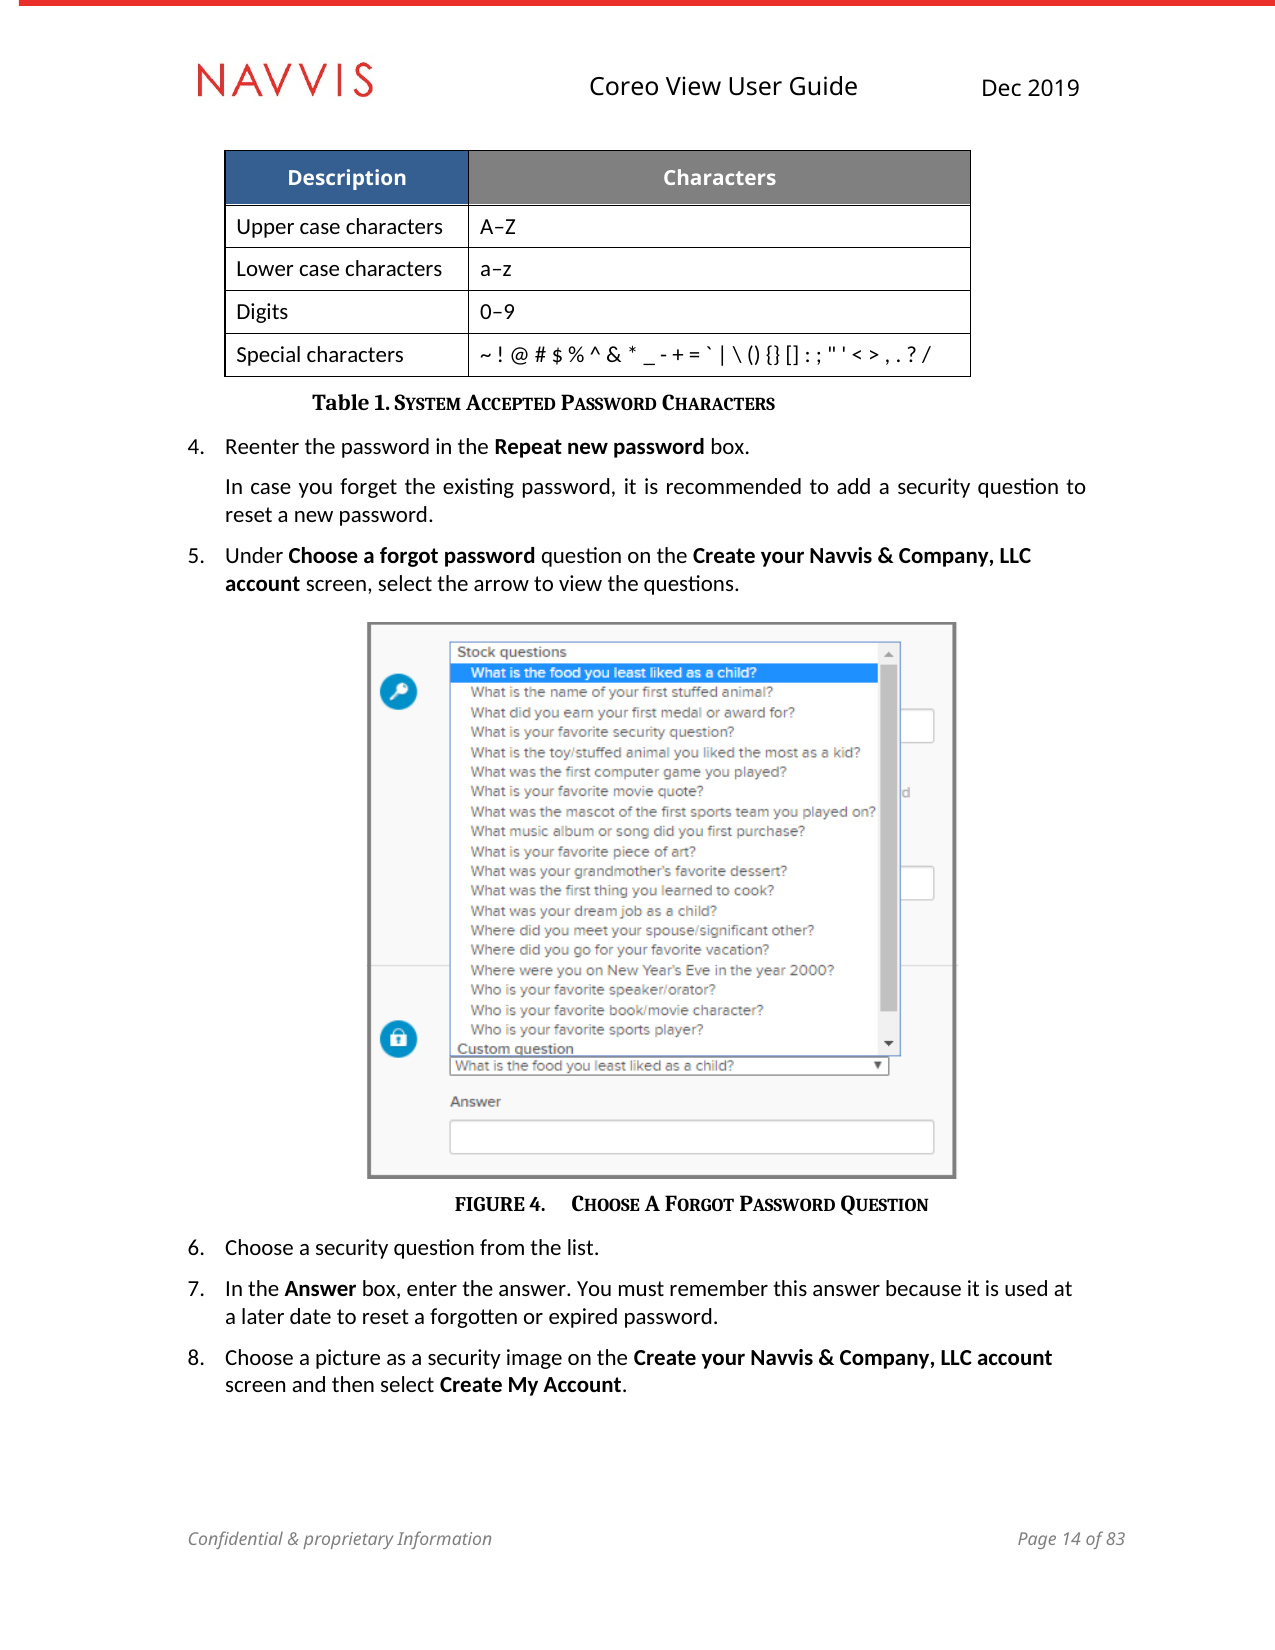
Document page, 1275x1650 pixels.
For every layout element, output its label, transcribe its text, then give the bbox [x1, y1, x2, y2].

text System Accepted Password Characters [312, 389, 1087, 416]
picture [366, 622, 959, 1179]
table_cell 0–9 [469, 291, 970, 333]
table_cell Digits [226, 291, 468, 333]
table_cell Lower case characters [226, 248, 468, 290]
text In case you forget the existing password, it is recommended to add a security question to reset a new password. [225, 472, 1087, 528]
list Choose a picture as a security image on the Create your Navvis & Company, LLC account screen and then select Create My Account. [187, 1343, 1087, 1399]
table_cell Upper case characters [226, 206, 468, 247]
list In the Answer box, enter the answer. You must remember this answer because it is used at a later date to reset a forgotten or expired password. [187, 1274, 1087, 1330]
table_cell Special characters [226, 334, 468, 376]
table_cell a–z [469, 248, 970, 290]
table_cell ~ ! @ # $ % ^ & * _ - + = ` | \ () {} [] : ; " ' < > , . ? / [469, 334, 970, 376]
table_header Characters [469, 151, 970, 204]
list Under Choose a forgot password question on the Create your Navvis & Company, LLC account screen, select the arrow to view the questions. [187, 541, 1087, 597]
table_cell A–Z [469, 206, 970, 247]
picture [187, 55, 383, 104]
list Choose a security question from the list. [187, 1233, 1087, 1262]
list Reenter the password in the Repeat new password box. [187, 432, 1087, 460]
table_header Description [226, 151, 468, 204]
text Choose A Forgot Password Question [296, 1191, 1087, 1217]
